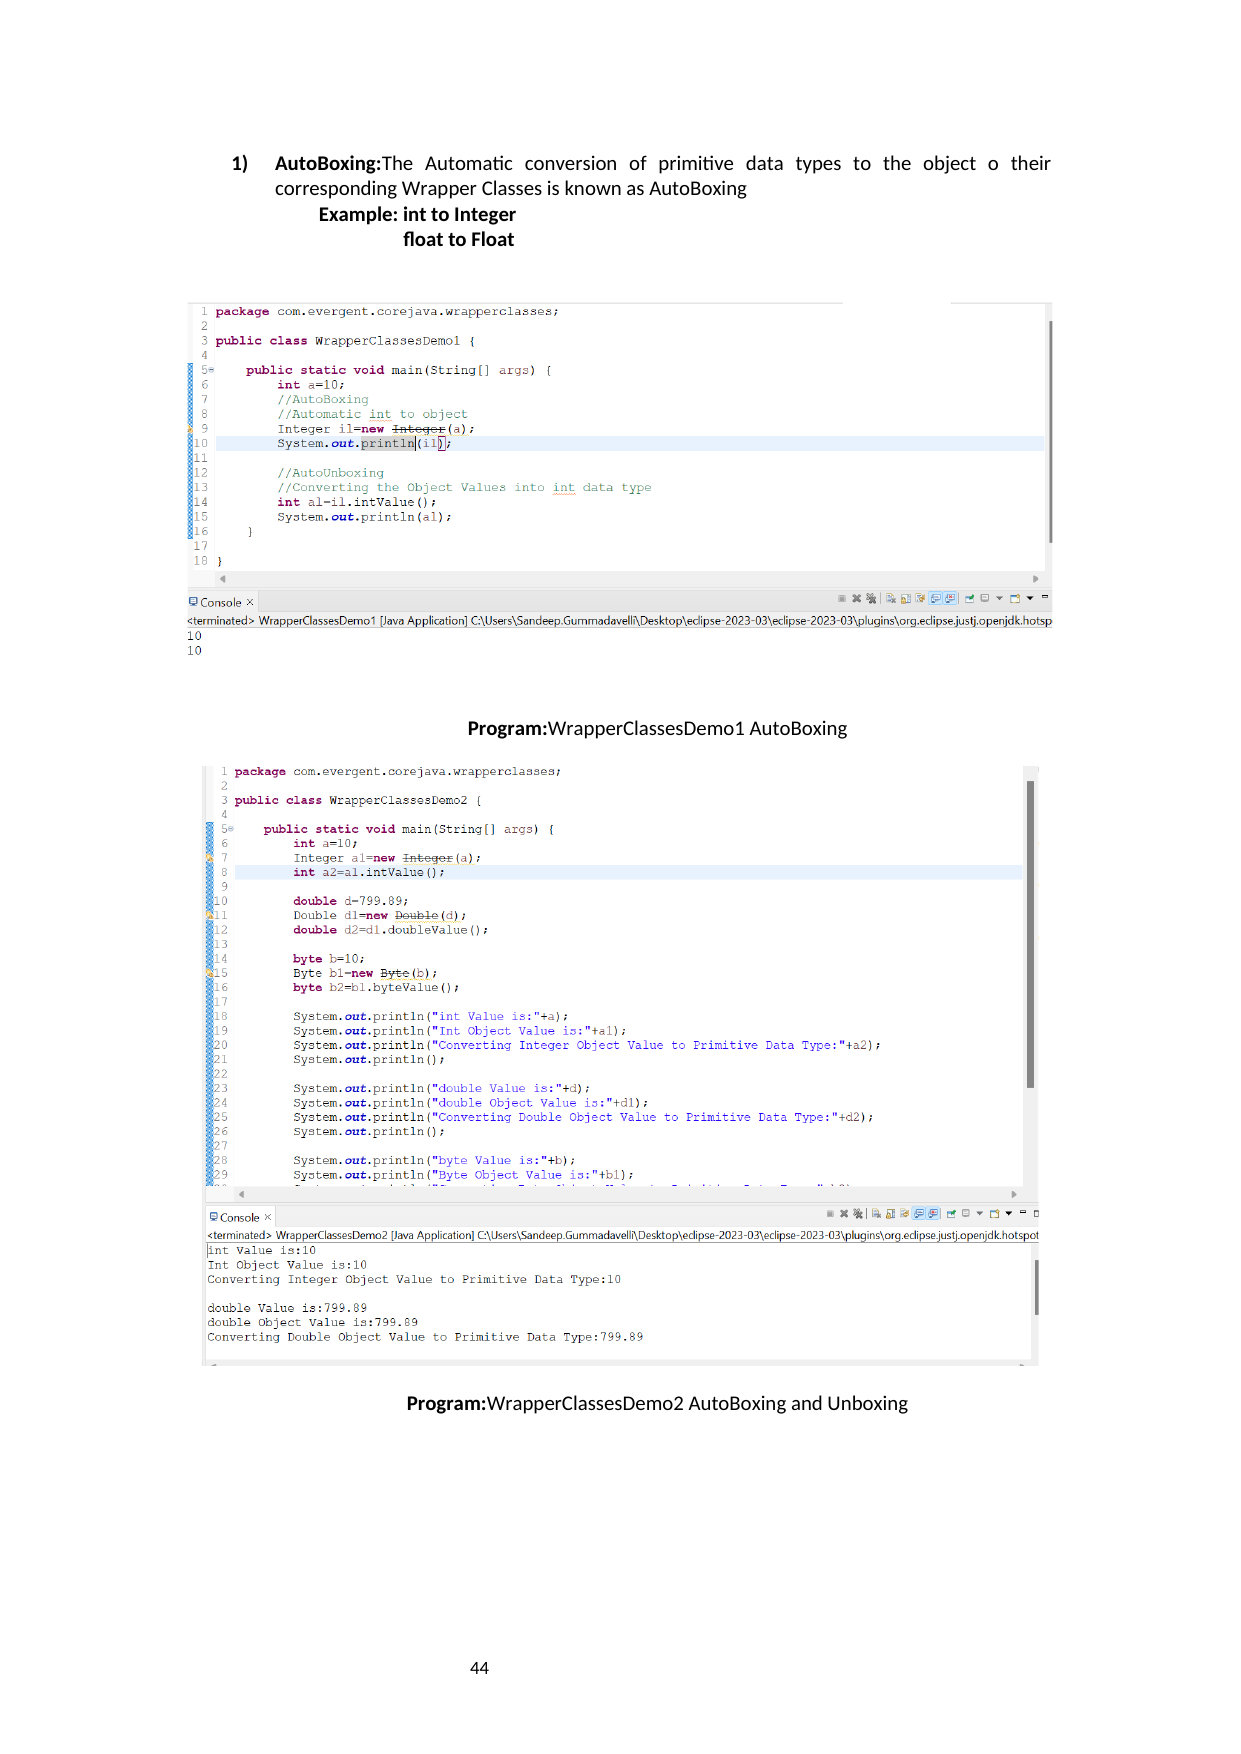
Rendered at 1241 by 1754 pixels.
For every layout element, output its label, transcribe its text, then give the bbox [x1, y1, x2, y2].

text Program:WrapperClassesDemo2 AutoBoxing and Unboxing [187, 1391, 1053, 1416]
picture [187, 302, 1053, 716]
list float to Float [319, 226, 1053, 252]
list Example: int to Integer [319, 201, 1053, 226]
picture [201, 766, 1039, 1366]
list AutoBoxing:The Automatic conversion of primitive data types to the object o their corresponding Wrapper Classes is known as AutoBoxing [231, 150, 1053, 201]
text Program:WrapperClassesDemo1 AutoBoxing [187, 716, 1053, 741]
